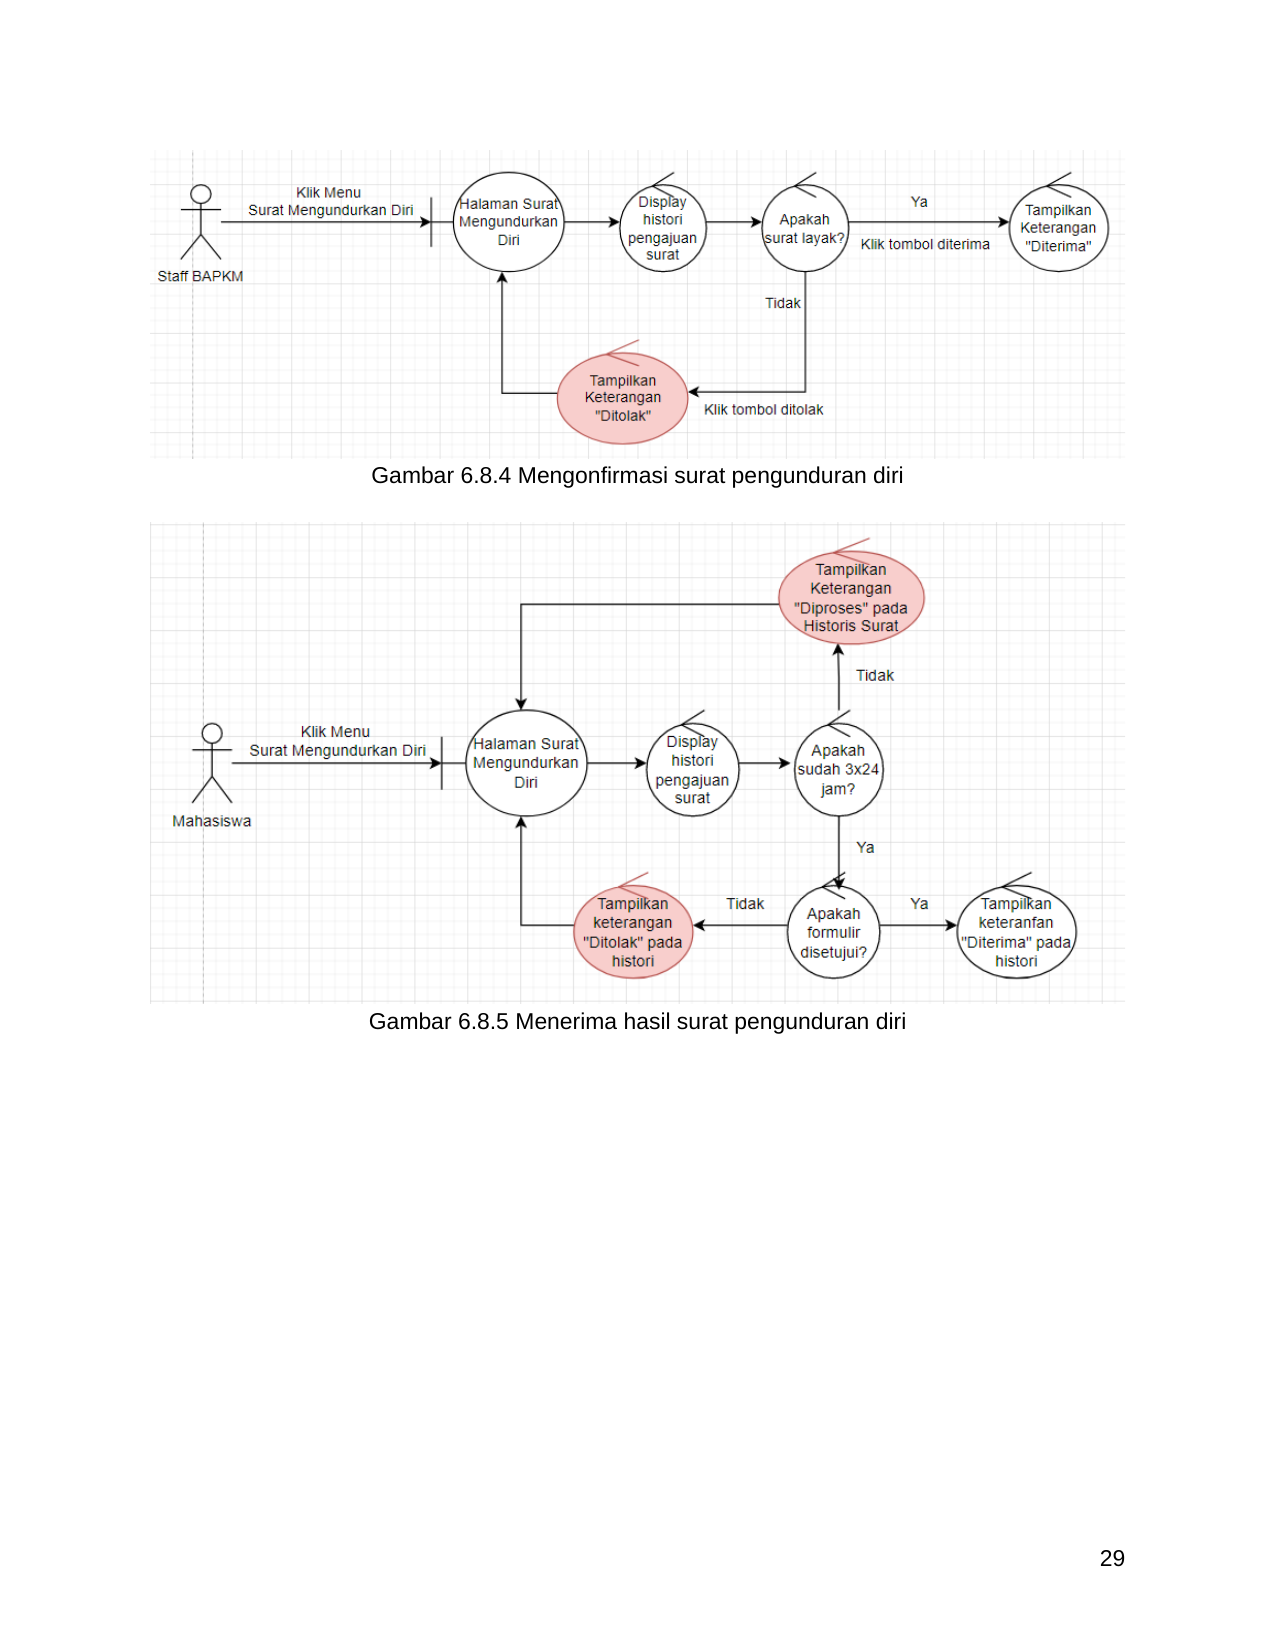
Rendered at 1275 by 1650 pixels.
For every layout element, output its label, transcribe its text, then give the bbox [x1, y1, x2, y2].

picture [150, 150, 1125, 459]
picture [150, 522, 1125, 1004]
text Gambar 6.8.4 Mengonfirmasi surat pengunduran diri [150, 462, 1125, 488]
text Gambar 6.8.5 Menerima hasil surat pengunduran diri [150, 1008, 1125, 1034]
